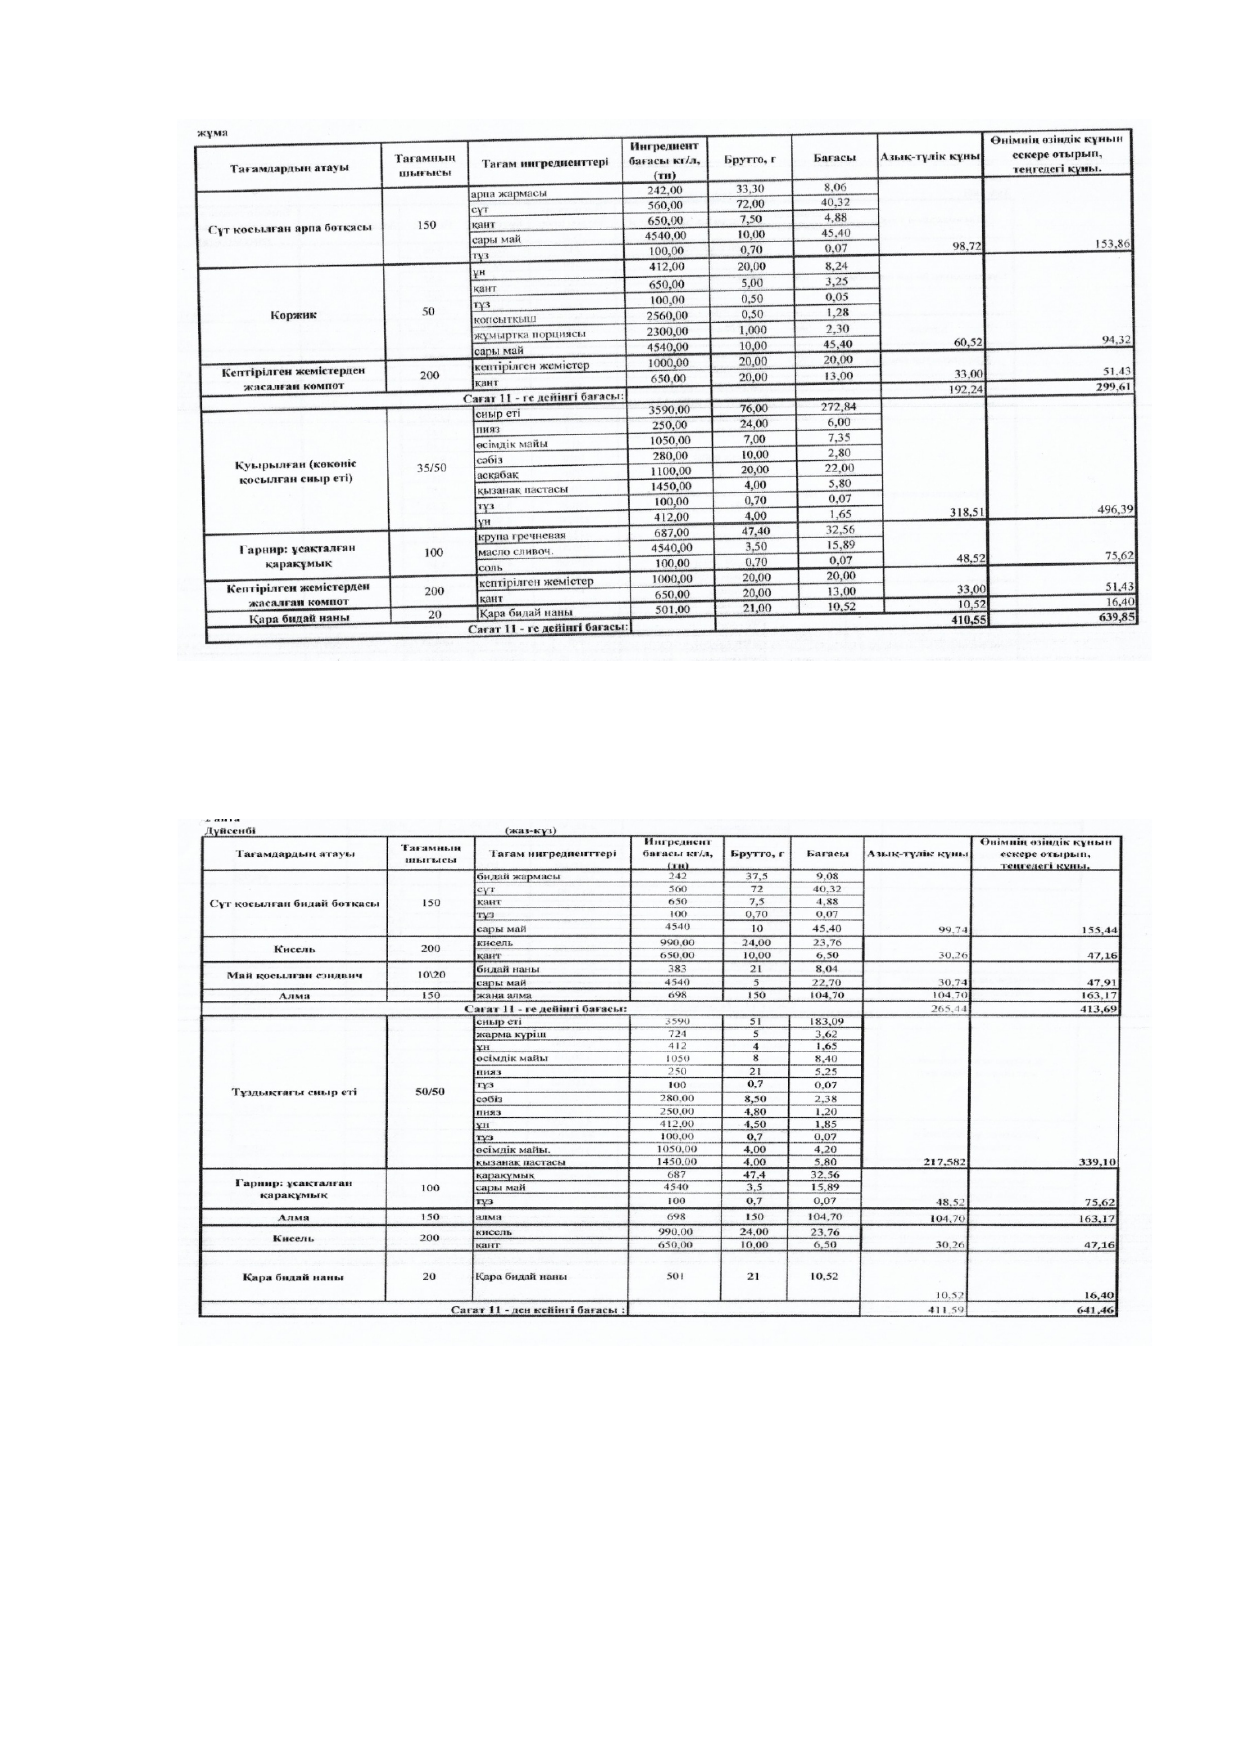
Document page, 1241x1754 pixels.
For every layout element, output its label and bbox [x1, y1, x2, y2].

picture [177, 119, 1152, 661]
picture [177, 819, 1153, 1346]
